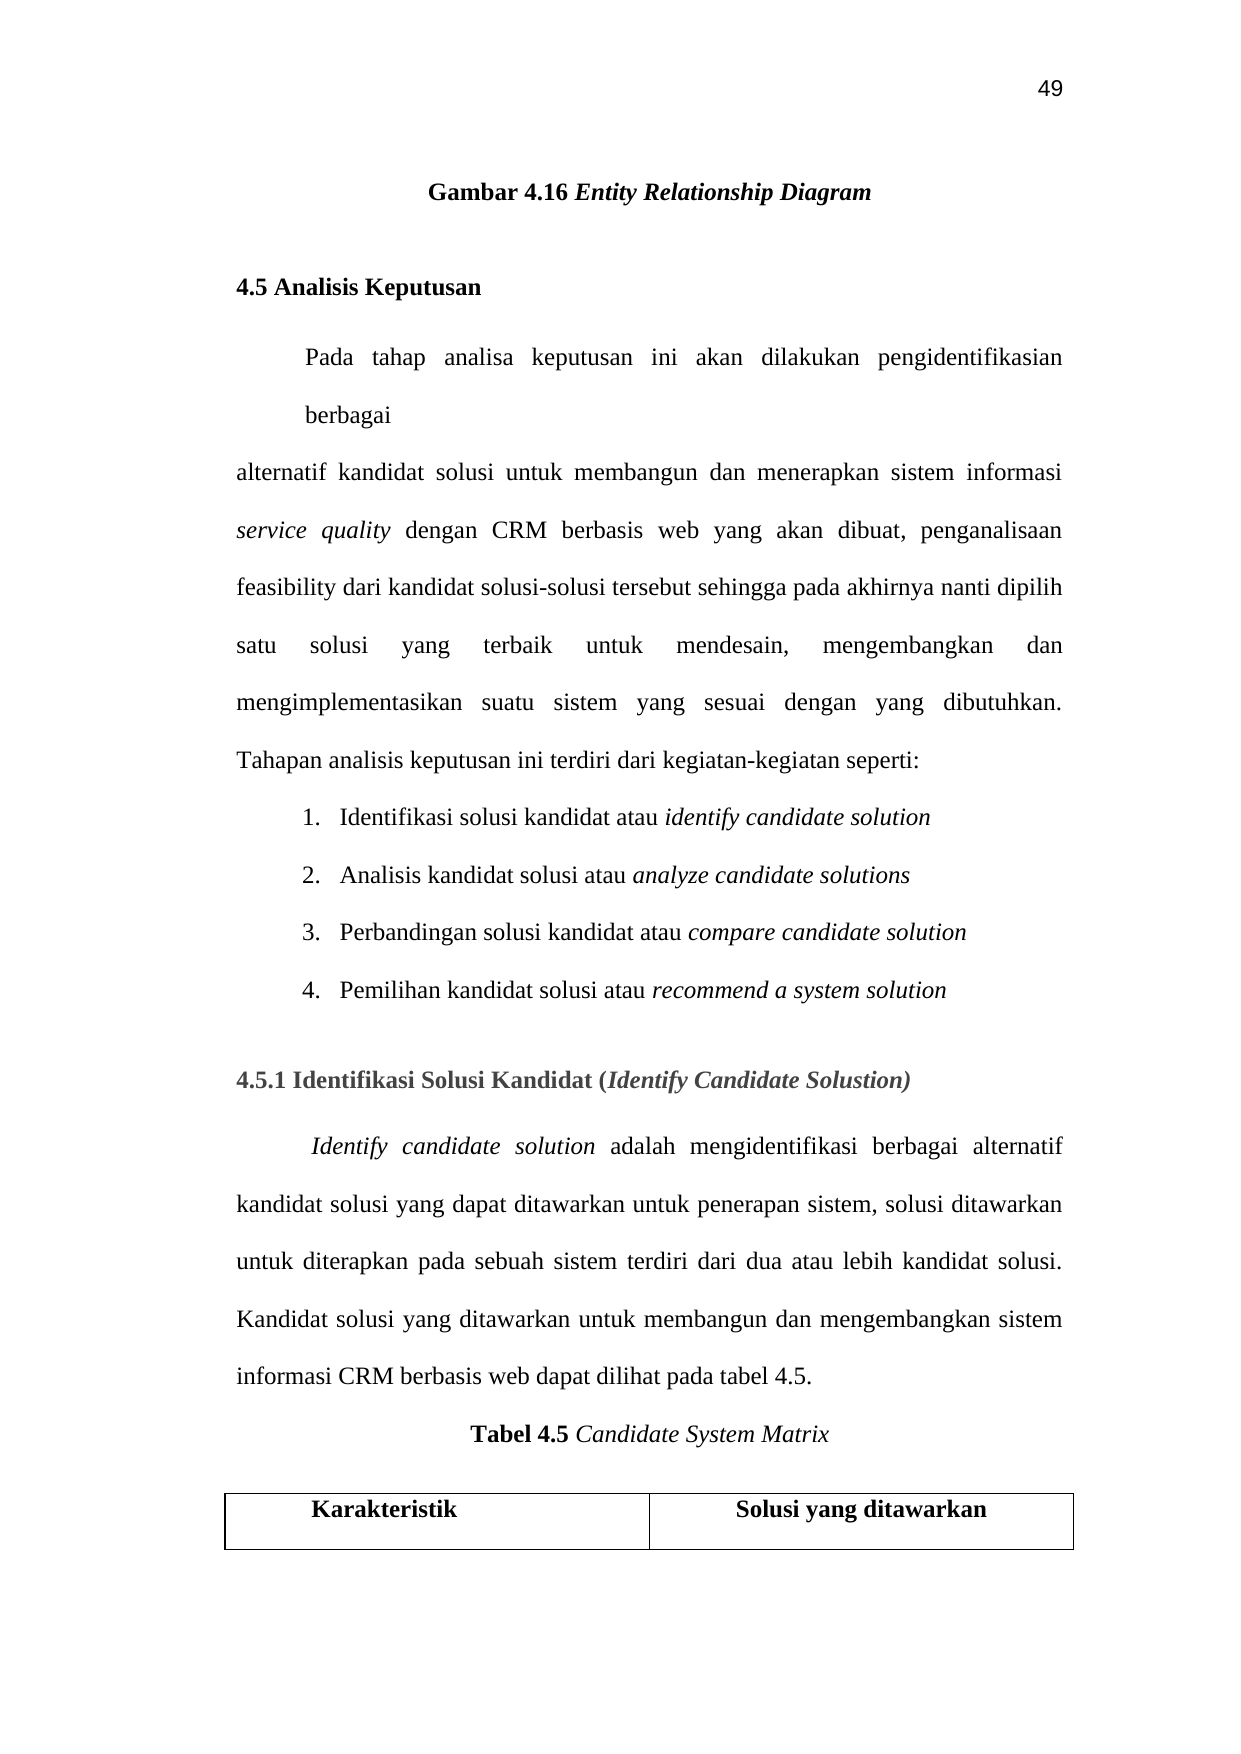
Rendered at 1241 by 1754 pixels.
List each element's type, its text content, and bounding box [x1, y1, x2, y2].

list Perbandingan solusi kandidat atau compare candidate solution [302, 917, 1063, 946]
list 4.5 Analisis Keputusan [236, 272, 1063, 301]
list Identifikasi solusi kandidat atau identify candidate solution [302, 802, 1063, 831]
text alternatif kandidat solusi untuk membangun dan menerapkan sistem informasi service quality dengan CRM berbasis web yang akan dibuat, penganalisaan feasibility dari kandidat solusi-solusi tersebut sehingga pada akhirnya nanti dipilih satu solusi yang terbaik untuk mendesain, mengembangkan dan mengimplementasikan suatu sistem yang sesuai dengan yang dibutuhkan. Tahapan analisis keputusan ini terdiri dari kegiatan-kegiatan seperti: [236, 457, 1063, 773]
list Pada tahap analisa keputusan ini akan dilakukan pengidentifikasian berbagai [305, 342, 1063, 428]
list Analisis kandidat solusi atau analyze candidate solutions [302, 860, 1063, 888]
list Identify candidate solution adalah mengidentifikasi berbagai alternatif kandidat solusi yang dapat ditawarkan untuk penerapan sistem, solusi ditawarkan untuk diterapkan pada sebuah sistem terdiri dari dua atau lebih kandidat solusi. Kandidat solusi yang ditawarkan untuk membangun dan mengembangkan sistem informasi CRM berbasis web dapat dilihat pada tabel 4.5. [236, 1131, 1063, 1390]
table_header Solusi yang ditawarkan [650, 1494, 1073, 1549]
list Pemilihan kandidat solusi atau recommend a system solution [302, 975, 1063, 1003]
text Gambar 4.16 Entity Relationship Diagram [236, 177, 1063, 206]
text Tabel 4.5 Candidate System Matrix [236, 1419, 1063, 1448]
text 4.5.1 Identifikasi Solusi Kandidat (Identify Candidate Solustion) [236, 1066, 1063, 1094]
table_header Karakteristik [226, 1494, 649, 1549]
